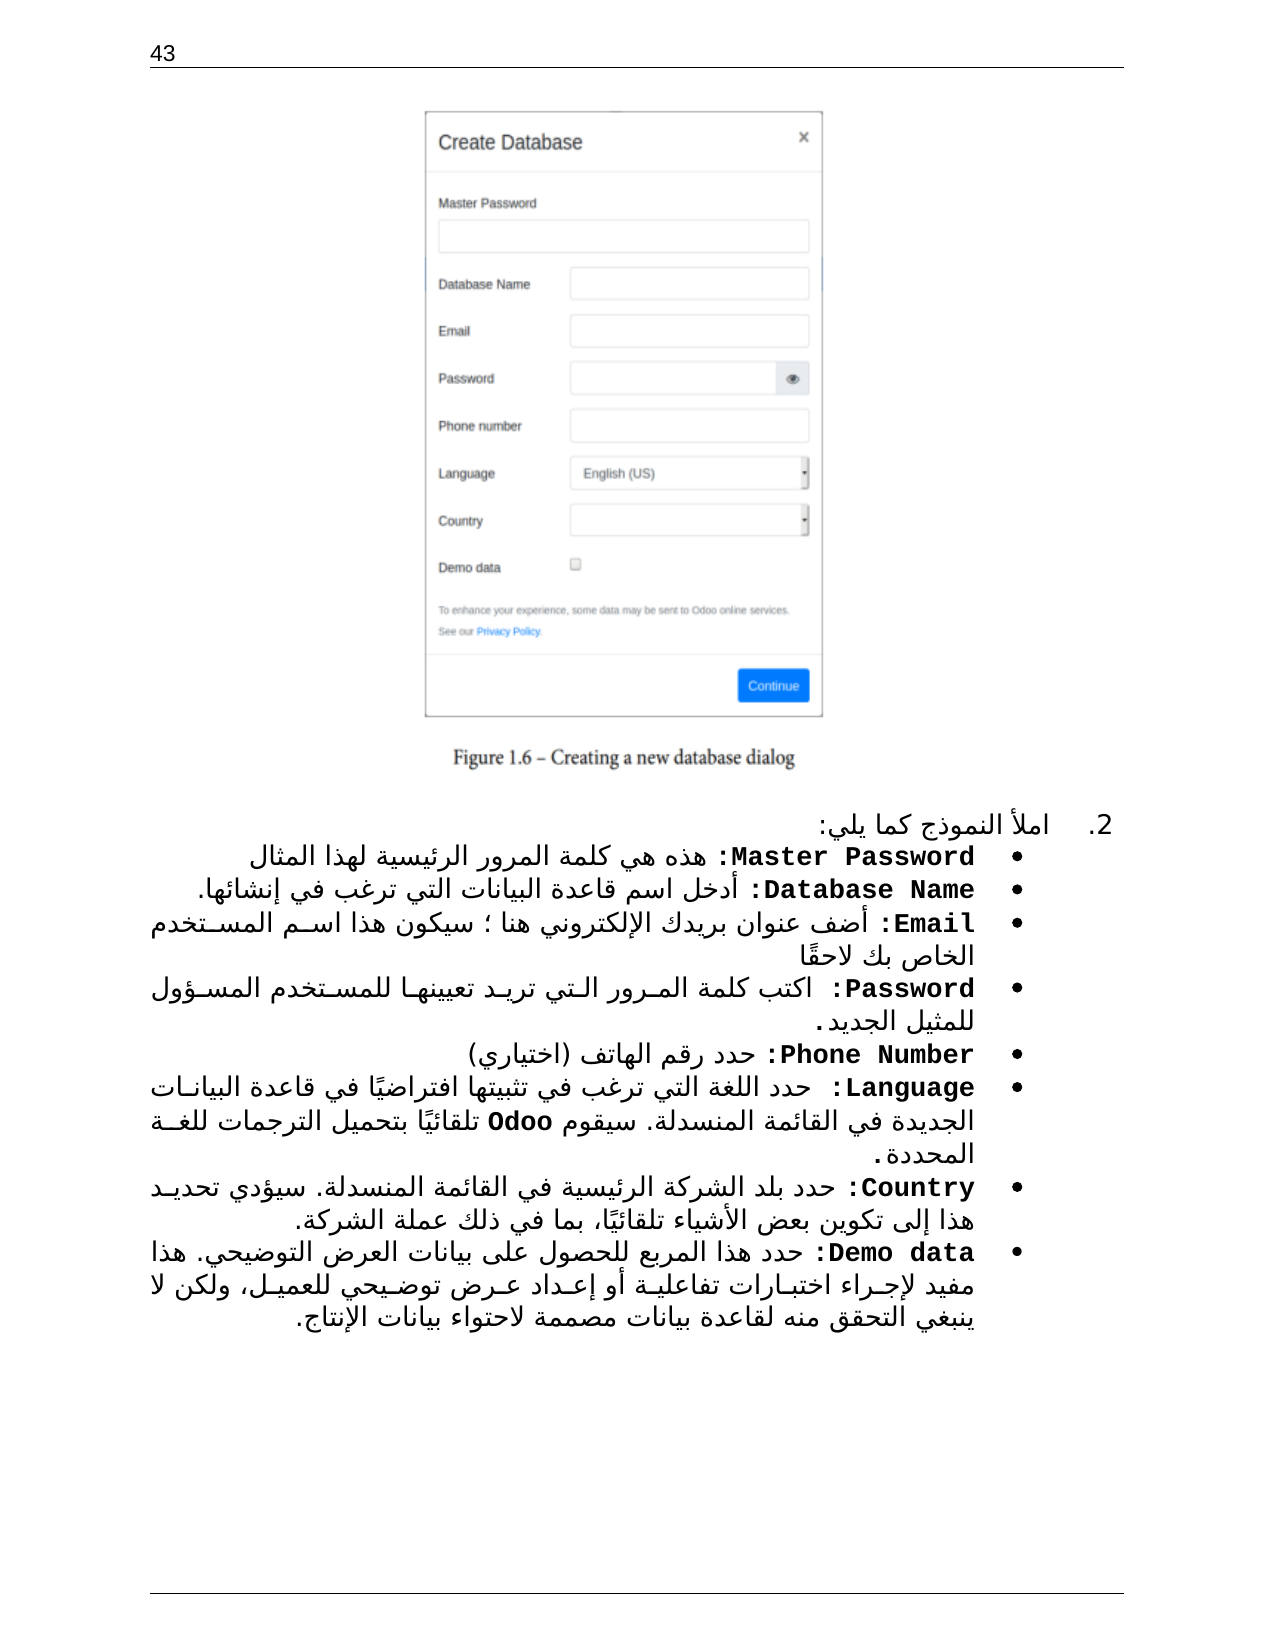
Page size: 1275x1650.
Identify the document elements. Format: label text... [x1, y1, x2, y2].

list Password: اكتب كلمة المرور التي تريد تعيينها للمستخدم المسؤول للمثيل الجديد. [150, 972, 1012, 1038]
list املأ النموذج كما يلي: [150, 809, 1087, 841]
list Email: أضف عنوان بريدك الإلكتروني هنا ؛ سيكون هذا اسم المستخدم الخاص بك لاحقًا [150, 907, 1012, 972]
list Demo data: حدد هذا المربع للحصول على بيانات العرض التوضيحي. هذا مفيد لإجراء اختبارات تفاعلية أو إعداد عرض توضيحي للعميل، ولكن لا ينبغي التحقق منه لقاعدة بيانات مصممة لاحتواء بيانات الإنتاج. [150, 1236, 1012, 1332]
list Language: حدد اللغة التي ترغب في تثبيتها افتراضيًا في قاعدة البيانات الجديدة في القائمة المنسدلة. سيقوم Odoo تلقائيًا بتحميل الترجمات للغة المحددة. [150, 1072, 1012, 1171]
list Country: حدد بلد الشركة الرئيسية في القائمة المنسدلة. سيؤدي تحديد هذا إلى تكوين بعض الأشياء تلقائيًا، بما في ذلك عملة الشركة. [150, 1171, 1012, 1236]
list Master Password: هذه هي كلمة المرور الرئيسية لهذا المثال [150, 841, 1012, 874]
list Phone Number: حدد رقم الهاتف (اختياري) [150, 1038, 1012, 1072]
list Database Name: أدخل اسم قاعدة البيانات التي ترغب في إنشائها. [150, 874, 1012, 907]
